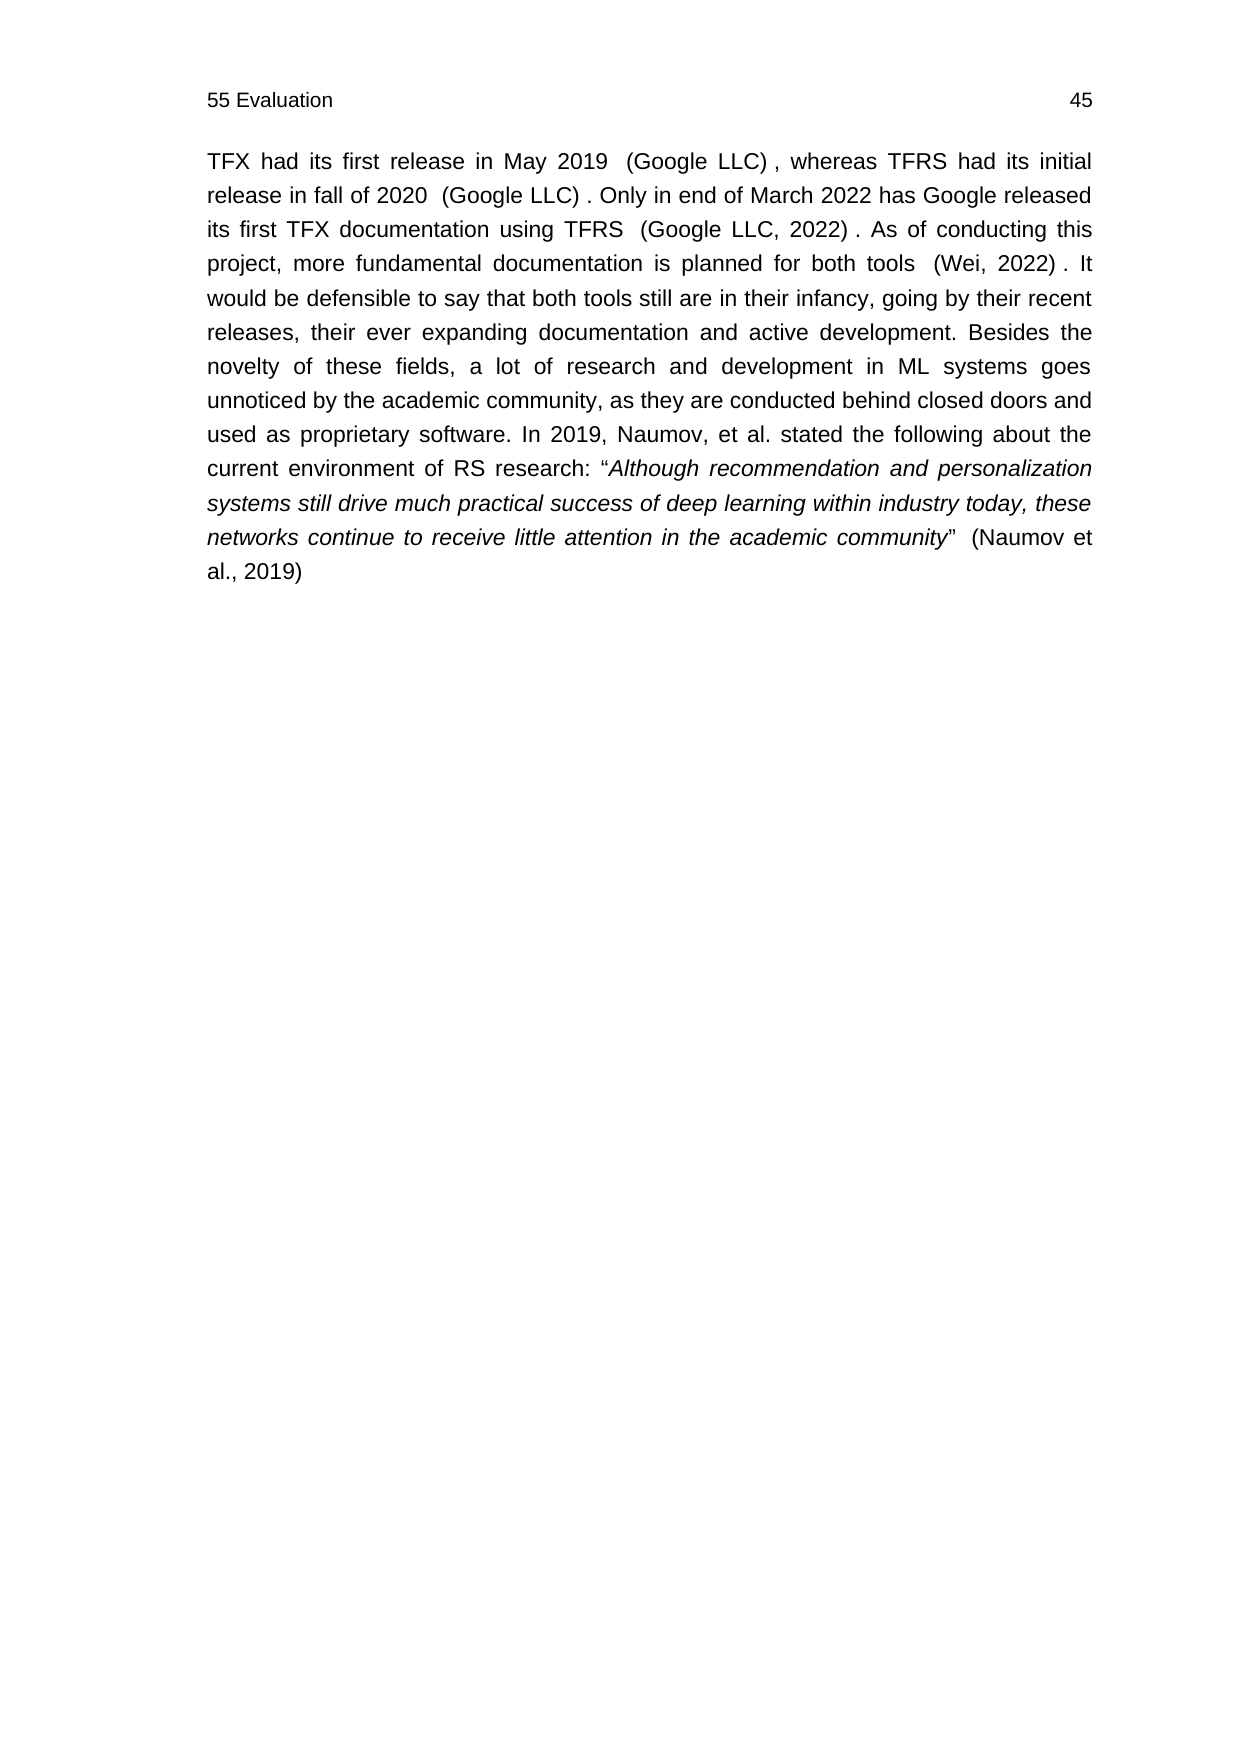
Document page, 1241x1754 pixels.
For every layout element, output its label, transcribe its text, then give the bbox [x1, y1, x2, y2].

text TFX had its first release in May 2019 , whereas TFRS had its initial release in fall of 2020 . Only in end of March 2022 has Google released its first TFX documentation using TFRS . As of conducting this project, more fundamental documentation is planned for both tools . It would be defensible to say that both tools still are in their infancy, going by their recent releases, their ever expanding documentation and active development. Besides the novelty of these fields, a lot of research and development in ML systems goes unnoticed by the academic community, as they are conducted behind closed doors and used as proprietary software. In 2019, Naumov, et al. stated the following about the current environment of RS research: “Although recommendation and personalization systems still drive much practical success of deep learning within industry today, these networks continue to receive little attention in the academic community” [207, 148, 1092, 584]
